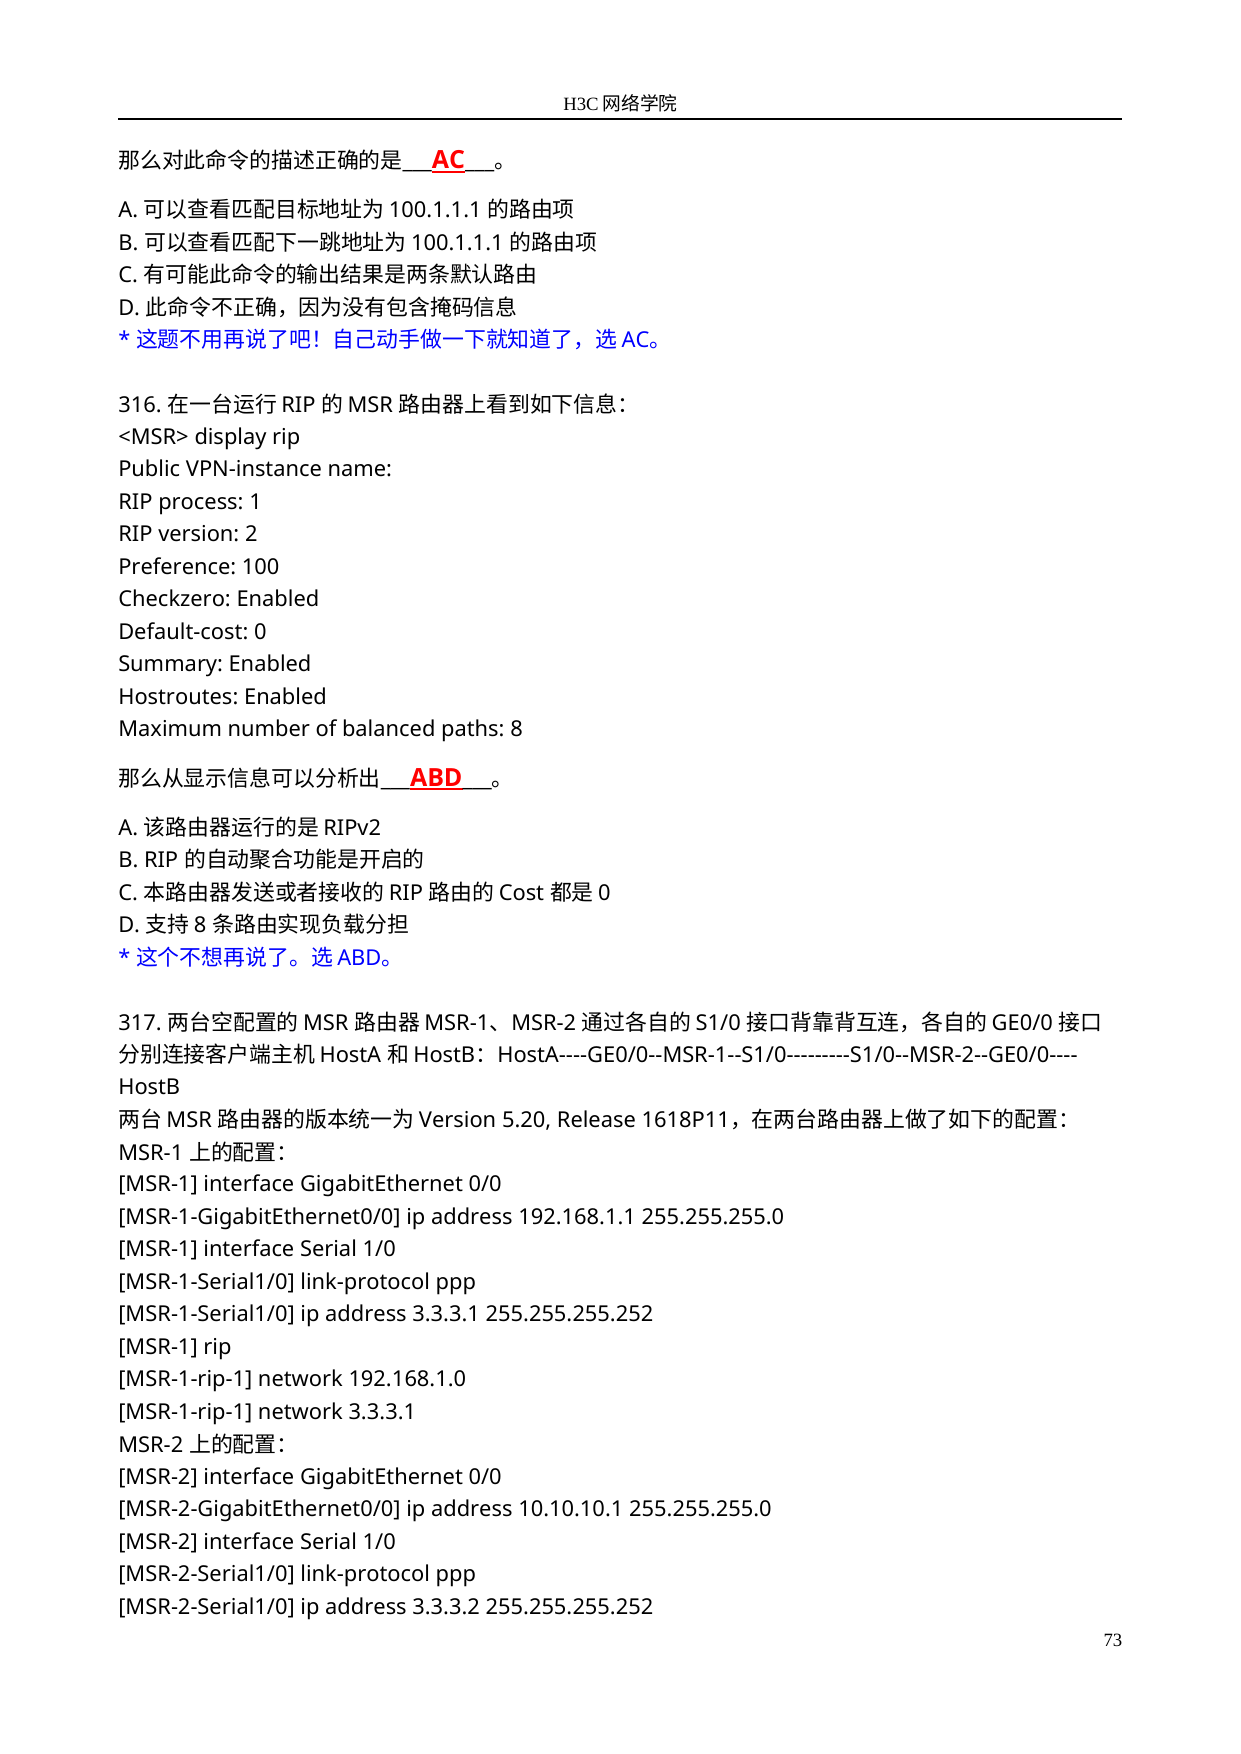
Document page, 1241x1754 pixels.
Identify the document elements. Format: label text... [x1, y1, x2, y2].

text [MSR-2-Serial1/0] ip address 3.3.3.2 255.255.255.252 [118, 1589, 1122, 1622]
text [MSR-1] interface GigabitEthernet 0/0 [118, 1167, 1122, 1199]
text B. RIP 的自动聚合功能是开启的 [118, 842, 1122, 874]
text [MSR-1-rip-1] network 192.168.1.0 [118, 1362, 1122, 1394]
text RIP version: 2 [118, 517, 1122, 549]
text [MSR-1] interface Serial 1/0 [118, 1232, 1122, 1264]
text B. 可以查看匹配下一跳地址为100.1.1.1 的路由项 [118, 224, 1122, 257]
text Summary: Enabled [118, 647, 1122, 679]
text 317. 两台空配置的MSR 路由器MSR-1、MSR-2 通过各自的S1/0 接口背靠背互连，各自的GE0/0 接口分别连接客户端主机HostA 和HostB：HostA----GE0/0--MSR-1--S1/0---------S1/0--MSR-2--GE0/0----HostB [118, 1004, 1122, 1102]
text * 这个不想再说了。选ABD。 [118, 939, 1122, 972]
text Preference: 100 [118, 549, 1122, 582]
text MSR-2 上的配置： [118, 1427, 1122, 1459]
text MSR-1 上的配置： [118, 1134, 1122, 1167]
text [MSR-1-rip-1] network 3.3.3.1 [118, 1394, 1122, 1427]
text [MSR-2-Serial1/0] link-protocol ppp [118, 1557, 1122, 1589]
text D. 支持8 条路由实现负载分担 [118, 907, 1122, 939]
text 316. 在一台运行RIP 的MSR 路由器上看到如下信息： [118, 387, 1122, 419]
text * 这题不用再说了吧！自己动手做一下就知道了，选AC。 [118, 322, 1122, 354]
text <MSR> display rip [118, 419, 1122, 452]
text A. 可以查看匹配目标地址为100.1.1.1 的路由项 [118, 192, 1122, 224]
text [MSR-2-GigabitEthernet0/0] ip address 10.10.10.1 255.255.255.0 [118, 1492, 1122, 1524]
text [MSR-1-Serial1/0] link-protocol ppp [118, 1264, 1122, 1297]
text Maximum number of balanced paths: 8 [118, 712, 1122, 744]
text C. 有可能此命令的输出结果是两条默认路由 [118, 257, 1122, 289]
text Hostroutes: Enabled [118, 679, 1122, 712]
text 那么对此命令的描述正确的是___AC___。 [118, 127, 1122, 192]
text [MSR-1-Serial1/0] ip address 3.3.3.1 255.255.255.252 [118, 1297, 1122, 1329]
text C. 本路由器发送或者接收的RIP 路由的Cost 都是0 [118, 874, 1122, 907]
text A. 该路由器运行的是RIPv2 [118, 809, 1122, 842]
text Public VPN-instance name: [118, 452, 1122, 484]
text [MSR-2] interface Serial 1/0 [118, 1524, 1122, 1557]
text 那么从显示信息可以分析出___ABD___。 [118, 744, 1122, 809]
text [MSR-2] interface GigabitEthernet 0/0 [118, 1459, 1122, 1492]
text 两台MSR 路由器的版本统一为Version 5.20, Release 1618P11，在两台路由器上做了如下的配置： [118, 1102, 1122, 1134]
text Default-cost: 0 [118, 614, 1122, 647]
text Checkzero: Enabled [118, 582, 1122, 614]
text D. 此命令不正确，因为没有包含掩码信息 [118, 289, 1122, 322]
text RIP process: 1 [118, 484, 1122, 517]
text [MSR-1-GigabitEthernet0/0] ip address 192.168.1.1 255.255.255.0 [118, 1199, 1122, 1232]
text [MSR-1] rip [118, 1329, 1122, 1362]
